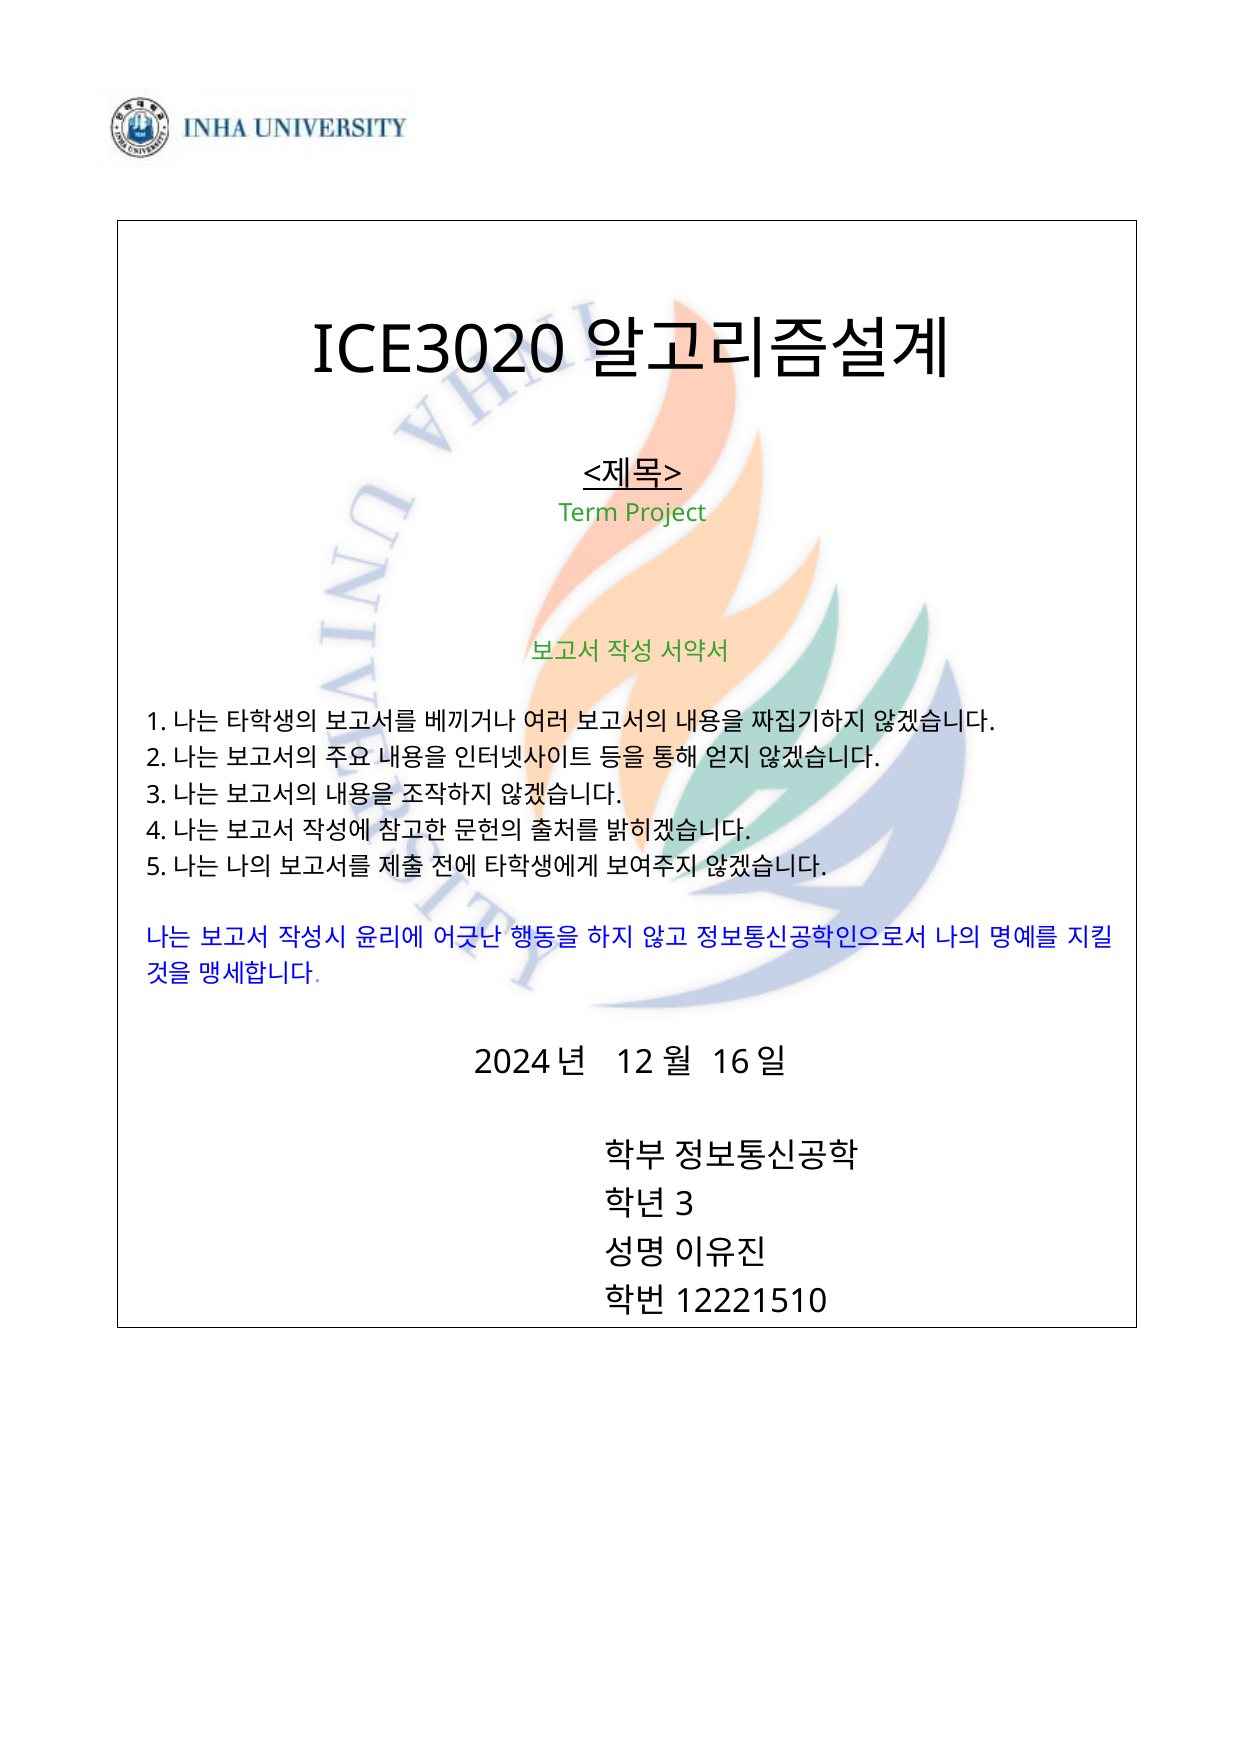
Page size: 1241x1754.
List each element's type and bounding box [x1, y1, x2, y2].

picture [98, 87, 418, 171]
picture [307, 941, 318, 946]
picture [307, 288, 979, 1023]
